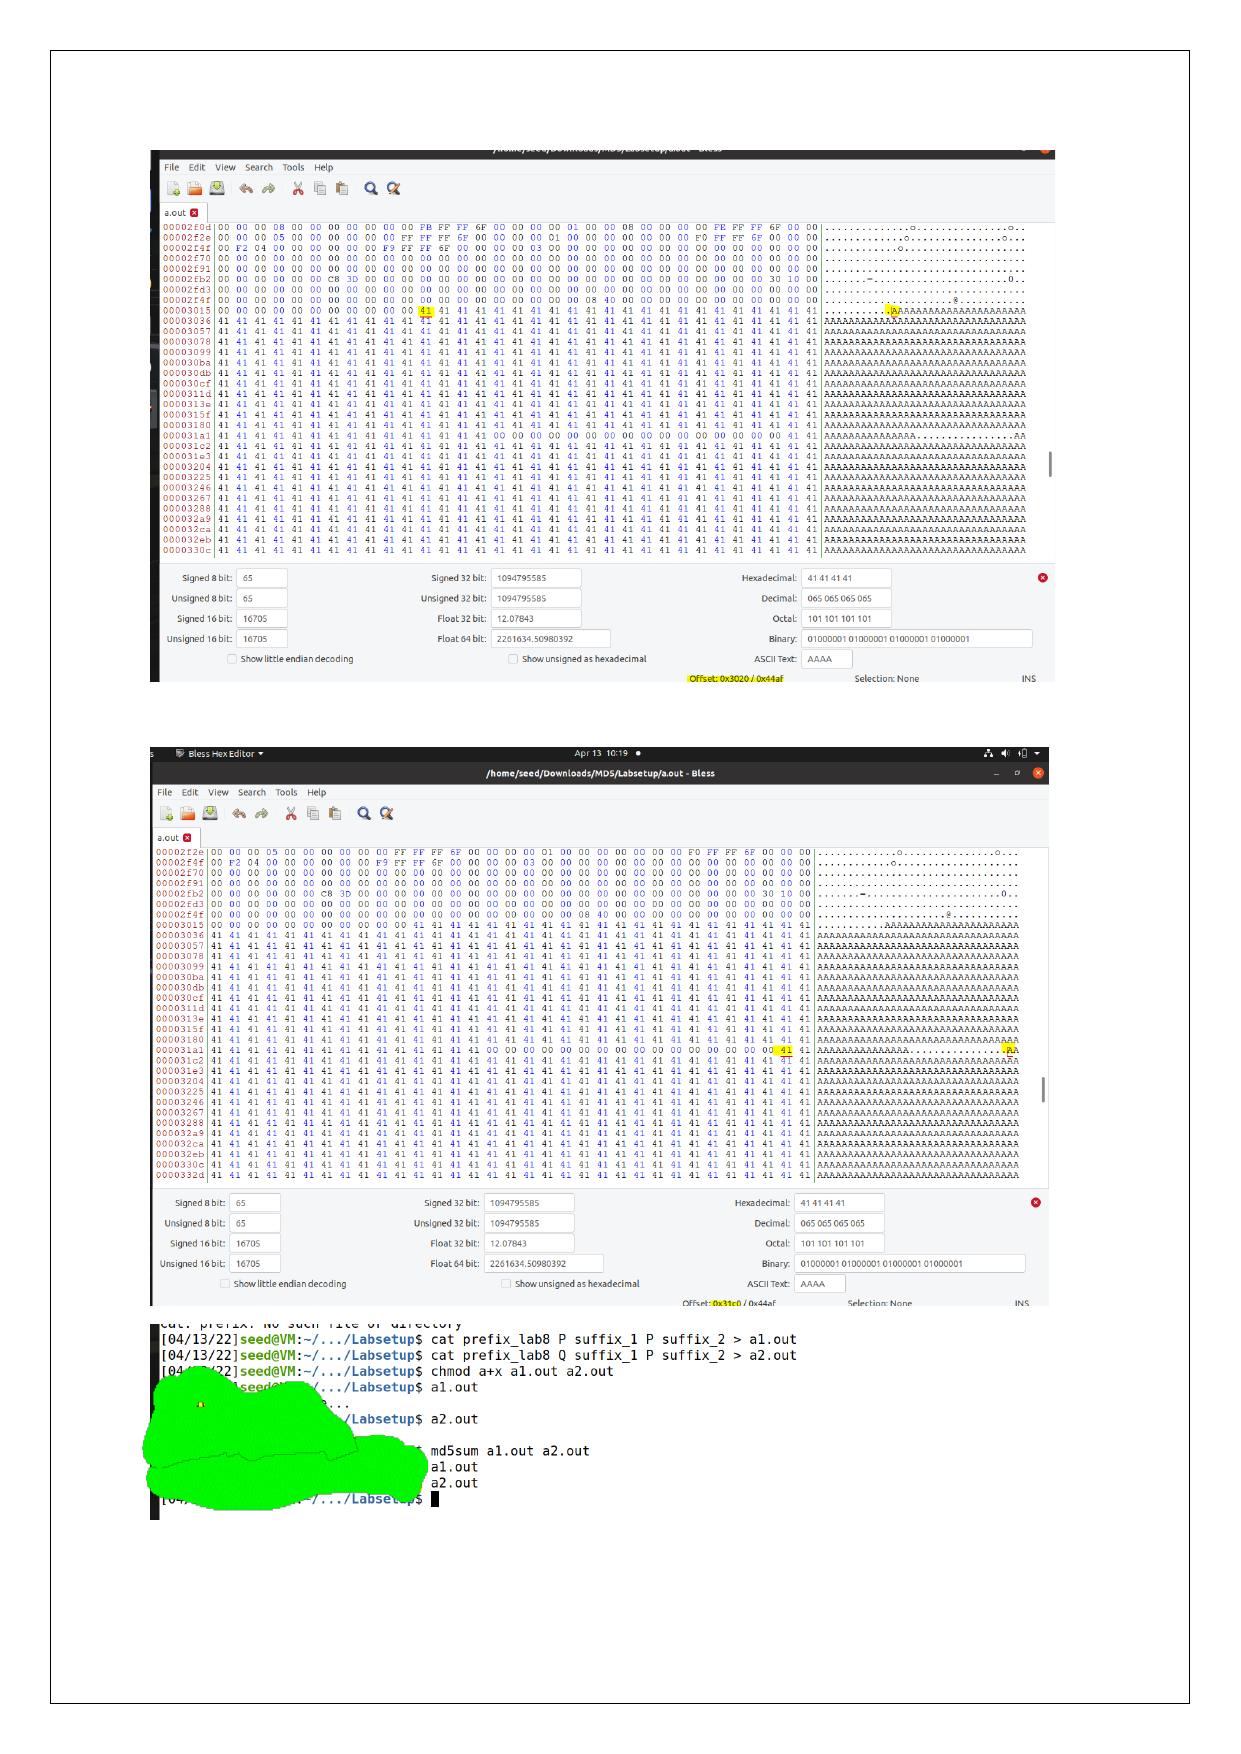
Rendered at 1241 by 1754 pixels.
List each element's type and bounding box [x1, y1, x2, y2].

picture [150, 747, 1049, 1306]
picture [150, 150, 1056, 682]
picture [142, 1324, 1009, 1520]
